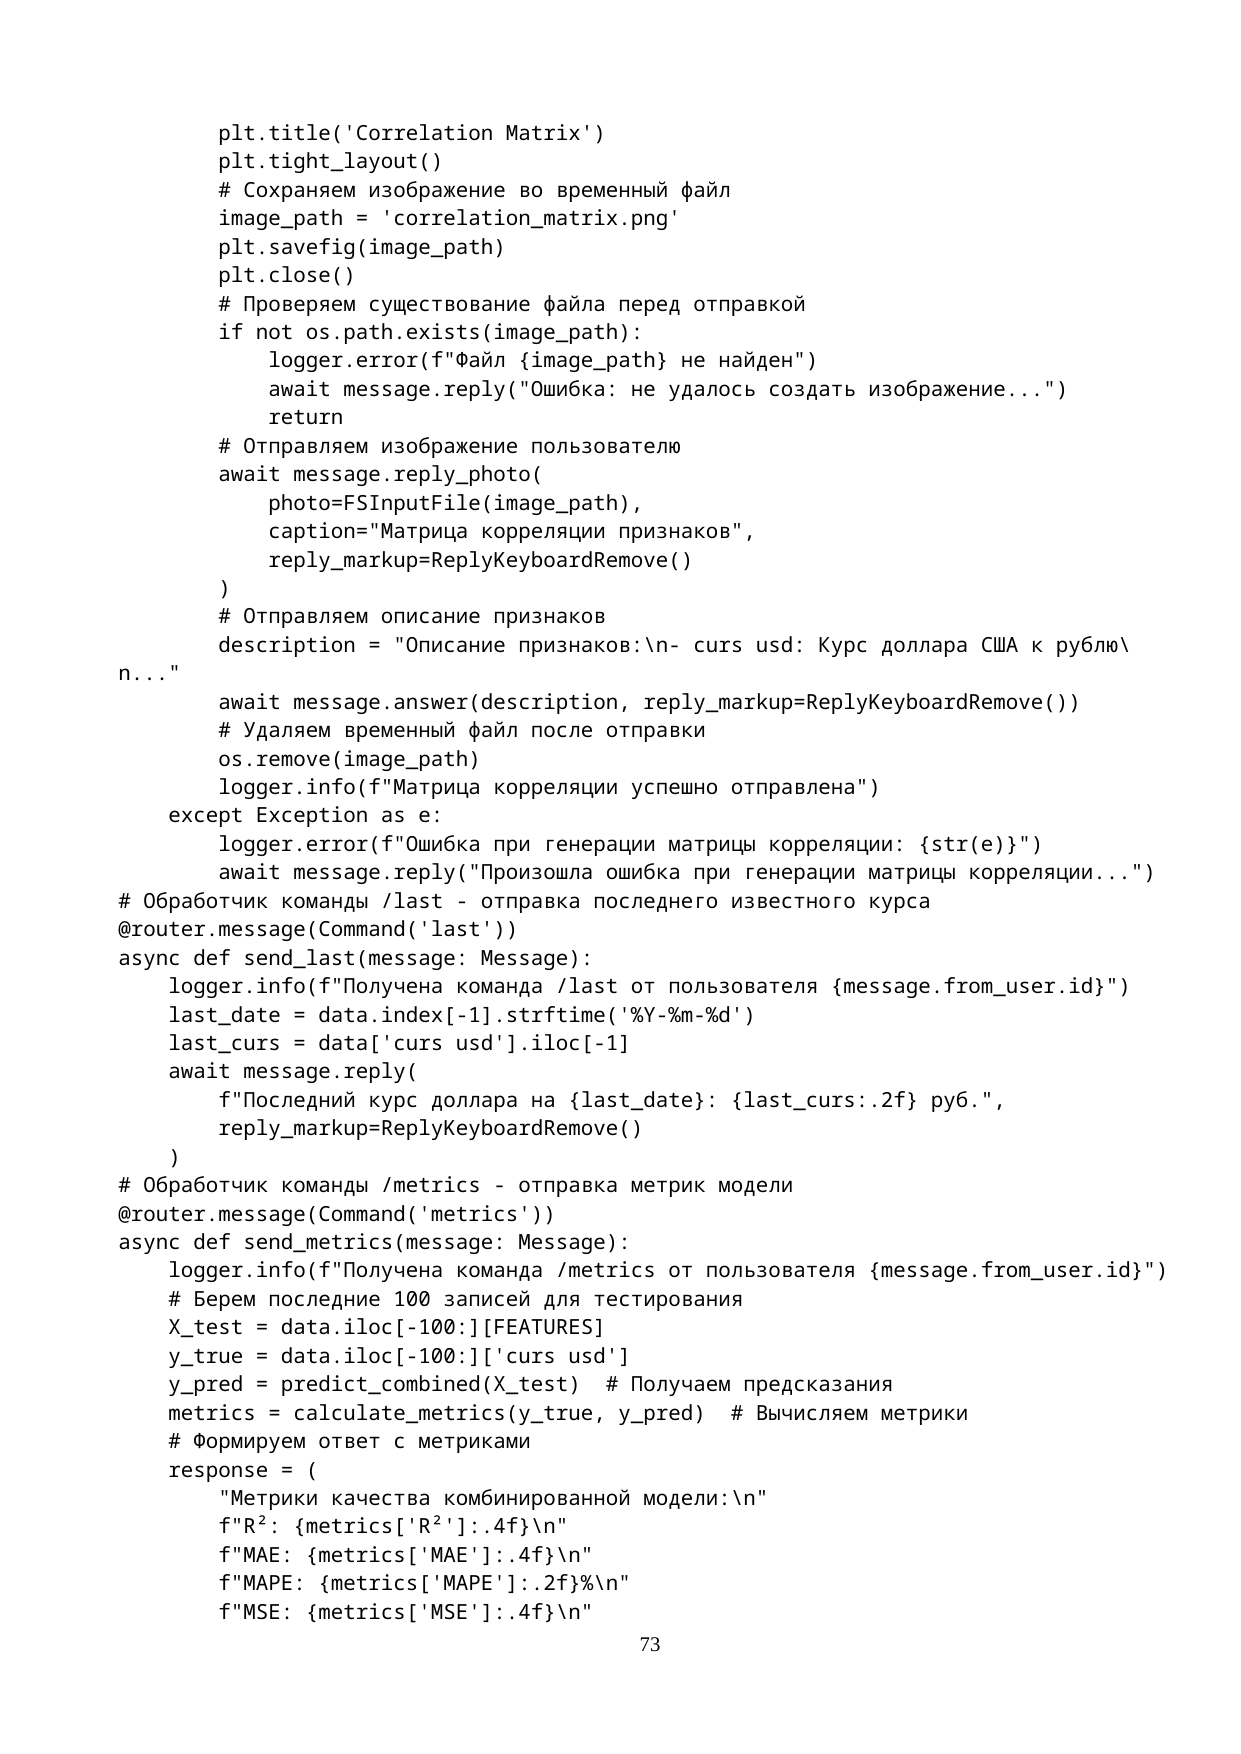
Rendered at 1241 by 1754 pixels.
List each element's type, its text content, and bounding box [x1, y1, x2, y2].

text y_true = data.iloc[-100:]['curs usd'] [118, 1341, 1181, 1369]
text reply_markup=ReplyKeyboardRemove() [118, 545, 1181, 573]
text y_pred = predict_combined(X_test) # Получаем предсказания [118, 1369, 1181, 1398]
text reply_markup=ReplyKeyboardRemove() [118, 1113, 1181, 1142]
text # Обработчик команды /metrics - отправка метрик модели [118, 1170, 1181, 1199]
text f"R²: {metrics['R²']:.4f}\n" [118, 1512, 1181, 1540]
text logger.error(f"Ошибка при генерации матрицы корреляции: {str(e)}") [118, 829, 1181, 857]
text # Проверяем существование файла перед отправкой [118, 289, 1181, 317]
text "Метрики качества комбинированной модели:\n" [118, 1483, 1181, 1512]
text ) [118, 573, 1181, 602]
text plt.savefig(image_path) [118, 232, 1181, 260]
text f"MSE: {metrics['MSE']:.4f}\n" [118, 1597, 1181, 1625]
text logger.info(f"Матрица корреляции успешно отправлена") [118, 772, 1181, 801]
text # Отправляем изображение пользователю [118, 431, 1181, 459]
text ) [118, 1142, 1181, 1170]
text X_test = data.iloc[-100:][FEATURES] [118, 1312, 1181, 1341]
text # Удаляем временный файл после отправки [118, 715, 1181, 744]
text logger.error(f"Файл {image_path} не найден") [118, 346, 1181, 374]
text f"MAE: {metrics['MAE']:.4f}\n" [118, 1540, 1181, 1568]
text metrics = calculate_metrics(y_true, y_pred) # Вычисляем метрики [118, 1398, 1181, 1426]
text logger.info(f"Получена команда /metrics от пользователя {message.from_user.id}") [118, 1256, 1181, 1284]
text last_date = data.index[-1].strftime('%Y-%m-%d') [118, 1000, 1181, 1028]
text # Отправляем описание признаков [118, 602, 1181, 630]
text # Берем последние 100 записей для тестирования [118, 1284, 1181, 1312]
text @router.message(Command('last')) [118, 914, 1181, 943]
text except Exception as e: [118, 801, 1181, 829]
text photo=FSInputFile(image_path), [118, 488, 1181, 516]
text # Формируем ответ с метриками [118, 1426, 1181, 1455]
text os.remove(image_path) [118, 744, 1181, 772]
text await message.reply( [118, 1057, 1181, 1085]
text @router.message(Command('metrics')) [118, 1199, 1181, 1227]
text image_path = 'correlation_matrix.png' [118, 203, 1181, 232]
text f"Последний курс доллара на {last_date}: {last_curs:.2f} руб.", [118, 1085, 1181, 1113]
text plt.tight_layout() [118, 147, 1181, 175]
text await message.reply_photo( [118, 459, 1181, 488]
text async def send_last(message: Message): [118, 943, 1181, 971]
text description = "Описание признаков:\n- curs usd: Курс доллара США к рублю\n..." [118, 630, 1181, 687]
text await message.reply("Произошла ошибка при генерации матрицы корреляции...") [118, 857, 1181, 886]
text await message.answer(description, reply_markup=ReplyKeyboardRemove()) [118, 687, 1181, 715]
text if not os.path.exists(image_path): [118, 317, 1181, 346]
text return [118, 402, 1181, 431]
text plt.title('Correlation Matrix') [118, 118, 1181, 147]
text f"MAPE: {metrics['MAPE']:.2f}%\n" [118, 1568, 1181, 1597]
text plt.close() [118, 260, 1181, 289]
text logger.info(f"Получена команда /last от пользователя {message.from_user.id}") [118, 971, 1181, 1000]
text caption="Матрица корреляции признаков", [118, 516, 1181, 545]
text # Обработчик команды /last - отправка последнего известного курса [118, 886, 1181, 914]
text async def send_metrics(message: Message): [118, 1227, 1181, 1256]
text response = ( [118, 1455, 1181, 1483]
text last_curs = data['curs usd'].iloc[-1] [118, 1028, 1181, 1057]
text # Сохраняем изображение во временный файл [118, 175, 1181, 203]
text await message.reply("Ошибка: не удалось создать изображение...") [118, 374, 1181, 402]
